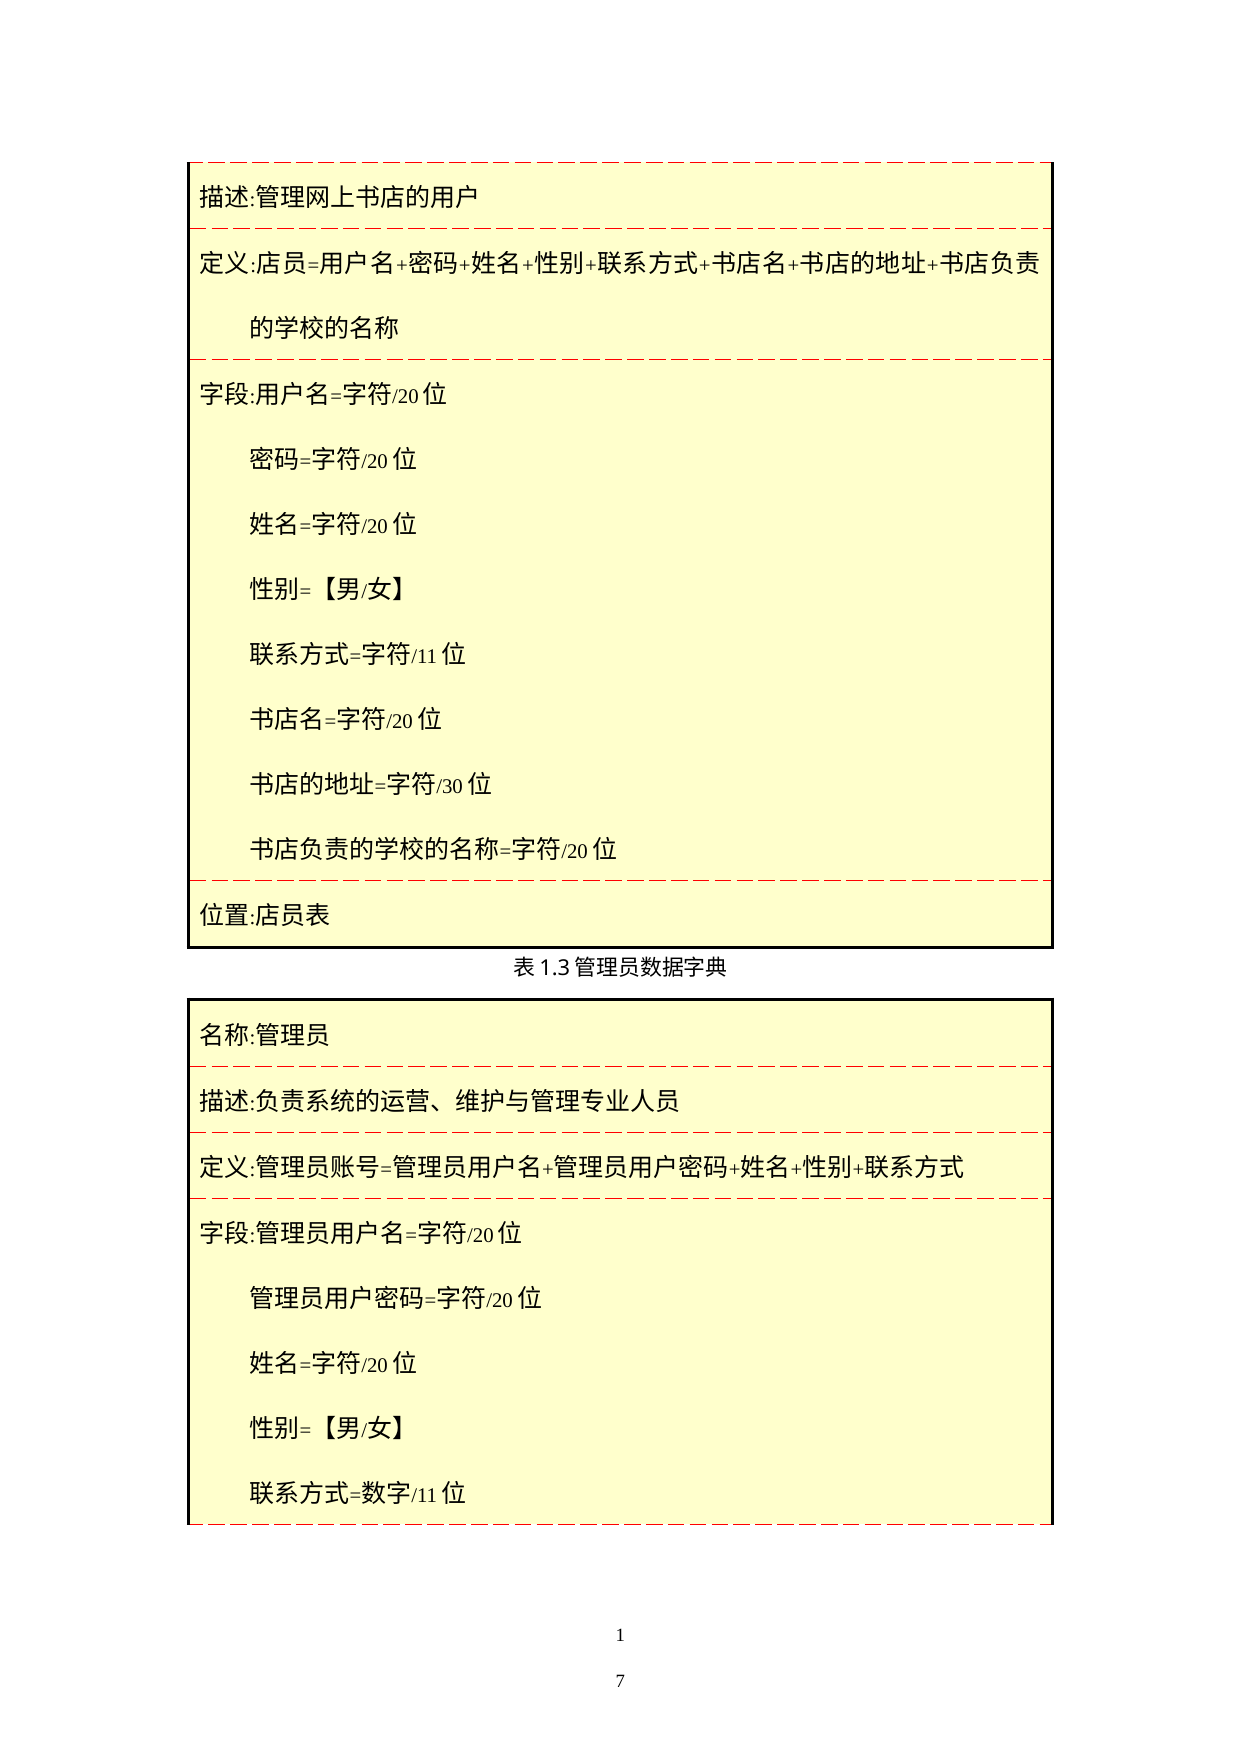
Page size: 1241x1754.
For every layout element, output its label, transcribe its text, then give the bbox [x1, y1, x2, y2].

table_cell 字段:管理员用户名=字符/20位 管理员用户密码=字符/20位 姓名=字符/20位 性别=【男/女】 联系方式=数字/11位 [190, 1198, 1051, 1524]
text 表1.3管理员数据字典 [187, 949, 1053, 982]
table_cell 定义:店员=用户名+密码+姓名+性别+联系方式+书店名+书店的地址+书店负责的学校的名称 [190, 228, 1051, 359]
table_header 名称:管理员 [190, 1001, 1051, 1066]
table_cell 定义:管理员账号=管理员用户名+管理员用户密码+姓名+性别+联系方式 [190, 1132, 1051, 1198]
table_cell 位置:店员表 [190, 880, 1051, 946]
table_cell 描述:负责系统的运营、维护与管理专业人员 [190, 1066, 1051, 1132]
table_cell 描述:管理网上书店的用户 [190, 162, 1051, 228]
table_cell 字段:用户名=字符/20位 密码=字符/20位 姓名=字符/20位 性别=【男/女】 联系方式=字符/11位 书店名=字符/20位 书店的地址=字符/30位 书店负责的学校的名称=字符/20位 [190, 359, 1051, 880]
